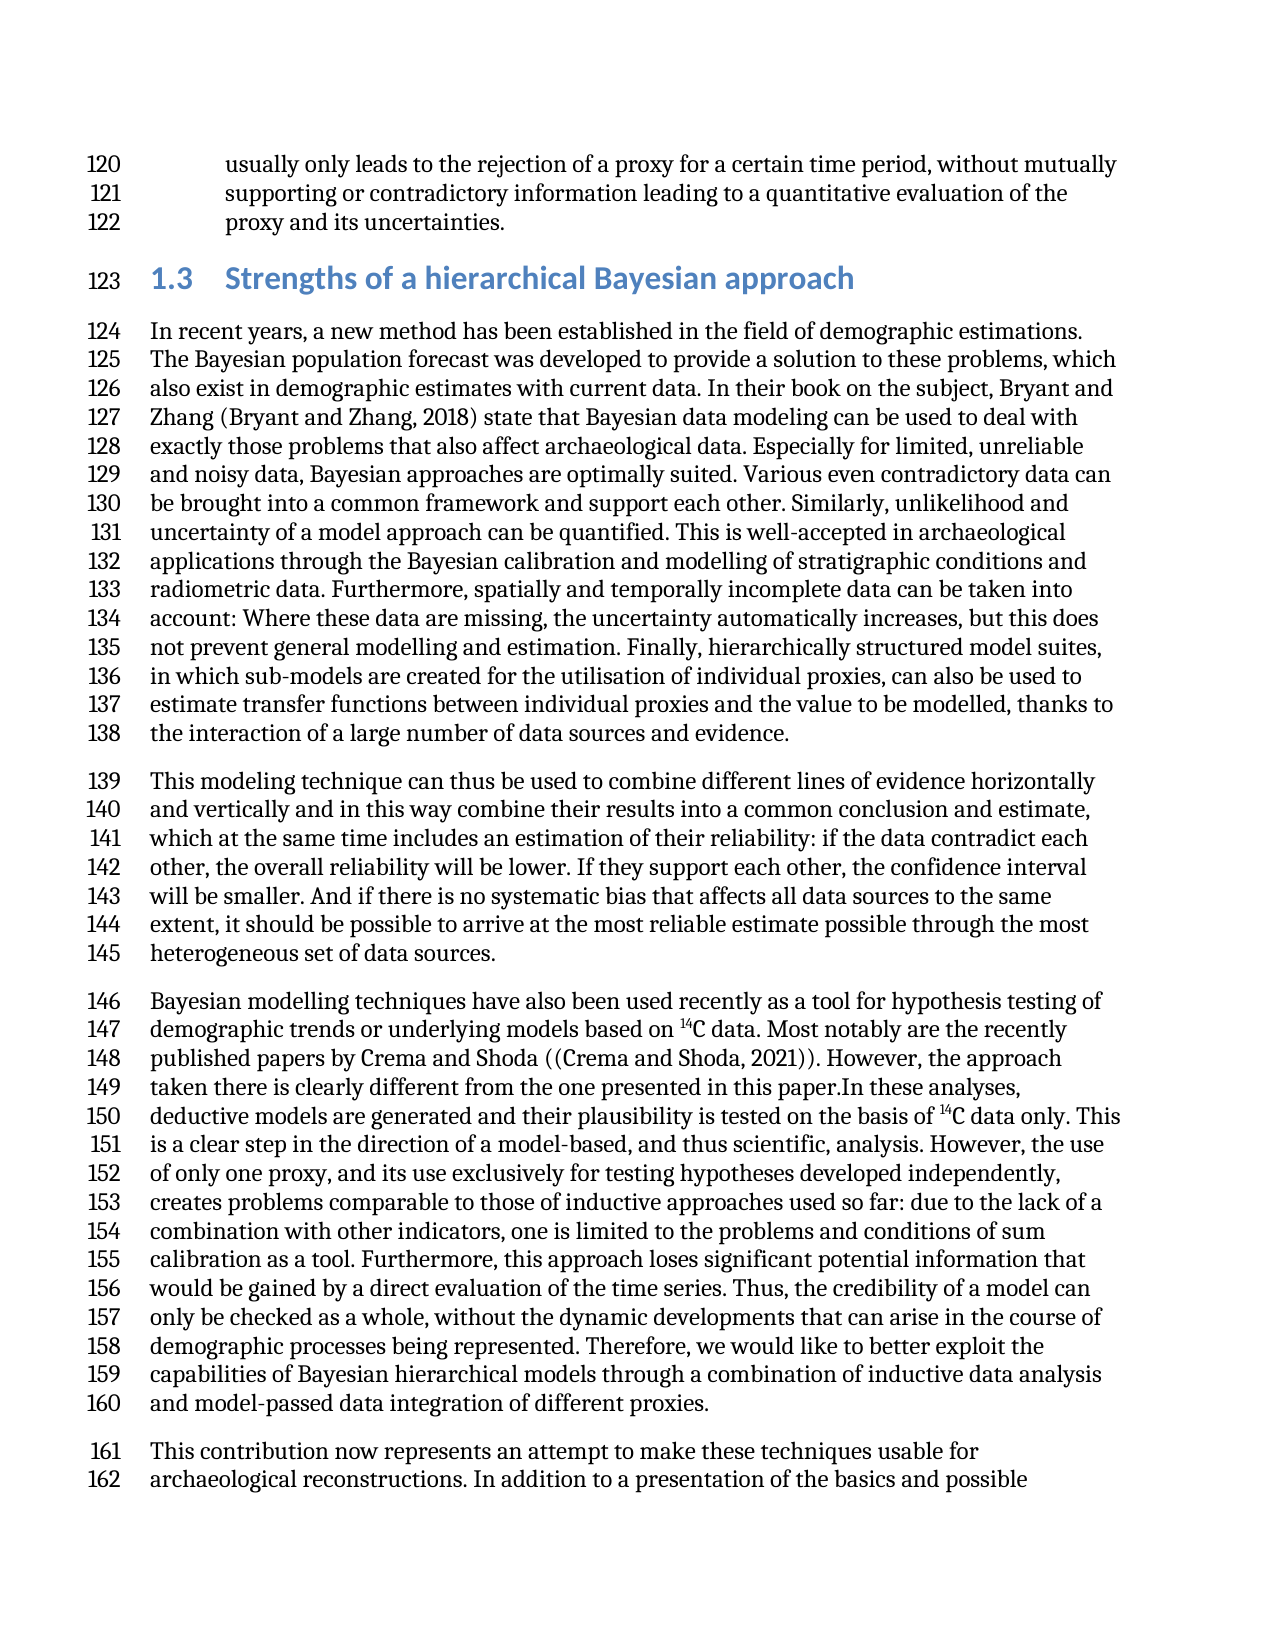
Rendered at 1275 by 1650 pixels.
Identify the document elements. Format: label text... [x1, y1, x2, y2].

text This modeling technique can thus be used to combine different lines of evidence horizontally and vertically and in this way combine their results into a common conclusion and estimate, which at the same time includes an estimation of their reliability: if the data contradict each other, the overall reliability will be lower. If they support each other, the confidence interval will be smaller. And if there is no systematic bias that affects all data sources to the same extent, it should be possible to arrive at the most reliable estimate possible through the most heterogeneous set of data sources. [150, 767, 1125, 968]
text In recent years, a new method has been established in the field of demographic estimations. The Bayesian population forecast was developed to provide a solution to these problems, which also exist in demographic estimates with current data. In their book on the subject, Bryant and Zhang (Bryant and Zhang, 2018) state that Bayesian data modeling can be used to deal with exactly those problems that also affect archaeological data. Especially for limited, unreliable and noisy data, Bayesian approaches are optimally suited. Various even contradictory data can be brought into a common framework and support each other. Similarly, unlikelihood and uncertainty of a model approach can be quantified. This is well-accepted in archaeological applications through the Bayesian calibration and modelling of stratigraphic conditions and radiometric data. Furthermore, spatially and temporally incomplete data can be taken into account: Where these data are missing, the uncertainty automatically increases, but this does not prevent general modelling and estimation. Finally, hierarchically structured model suites, in which sub-models are created for the utilisation of individual proxies, can also be used to estimate transfer functions between individual proxies and the value to be modelled, thanks to the interaction of a large number of data sources and evidence. [150, 317, 1125, 748]
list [175, 150, 1125, 236]
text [150, 1437, 1125, 1494]
subtitle 1.3 Strengths of a hierarchical Bayesian approach [150, 257, 1125, 298]
text Bayesian modelling techniques have also been used recently as a tool for hypothesis testing of demographic trends or underlying models based on 14C data. Most notably are the recently published papers by Crema and Shoda ((Crema and Shoda, 2021)). However, the approach taken there is clearly different from the one presented in this paper.In these analyses, deductive models are generated and their plausibility is tested on the basis of 14C data only. This is a clear step in the direction of a model-based, and thus scientific, analysis. However, the use of only one proxy, and its use exclusively for testing hypotheses developed independently, creates problems comparable to those of inductive approaches used so far: due to the lack of a combination with other indicators, one is limited to the problems and conditions of sum calibration as a tool. Furthermore, this approach loses significant potential information that would be gained by a direct evaluation of the time series. Thus, the credibility of a model can only be checked as a whole, without the dynamic developments that can arise in the course of demographic processes being represented. Therefore, we would like to better exploit the capabilities of Bayesian hierarchical models through a combination of inductive data analysis and model-passed data integration of different proxies. [150, 987, 1125, 1418]
